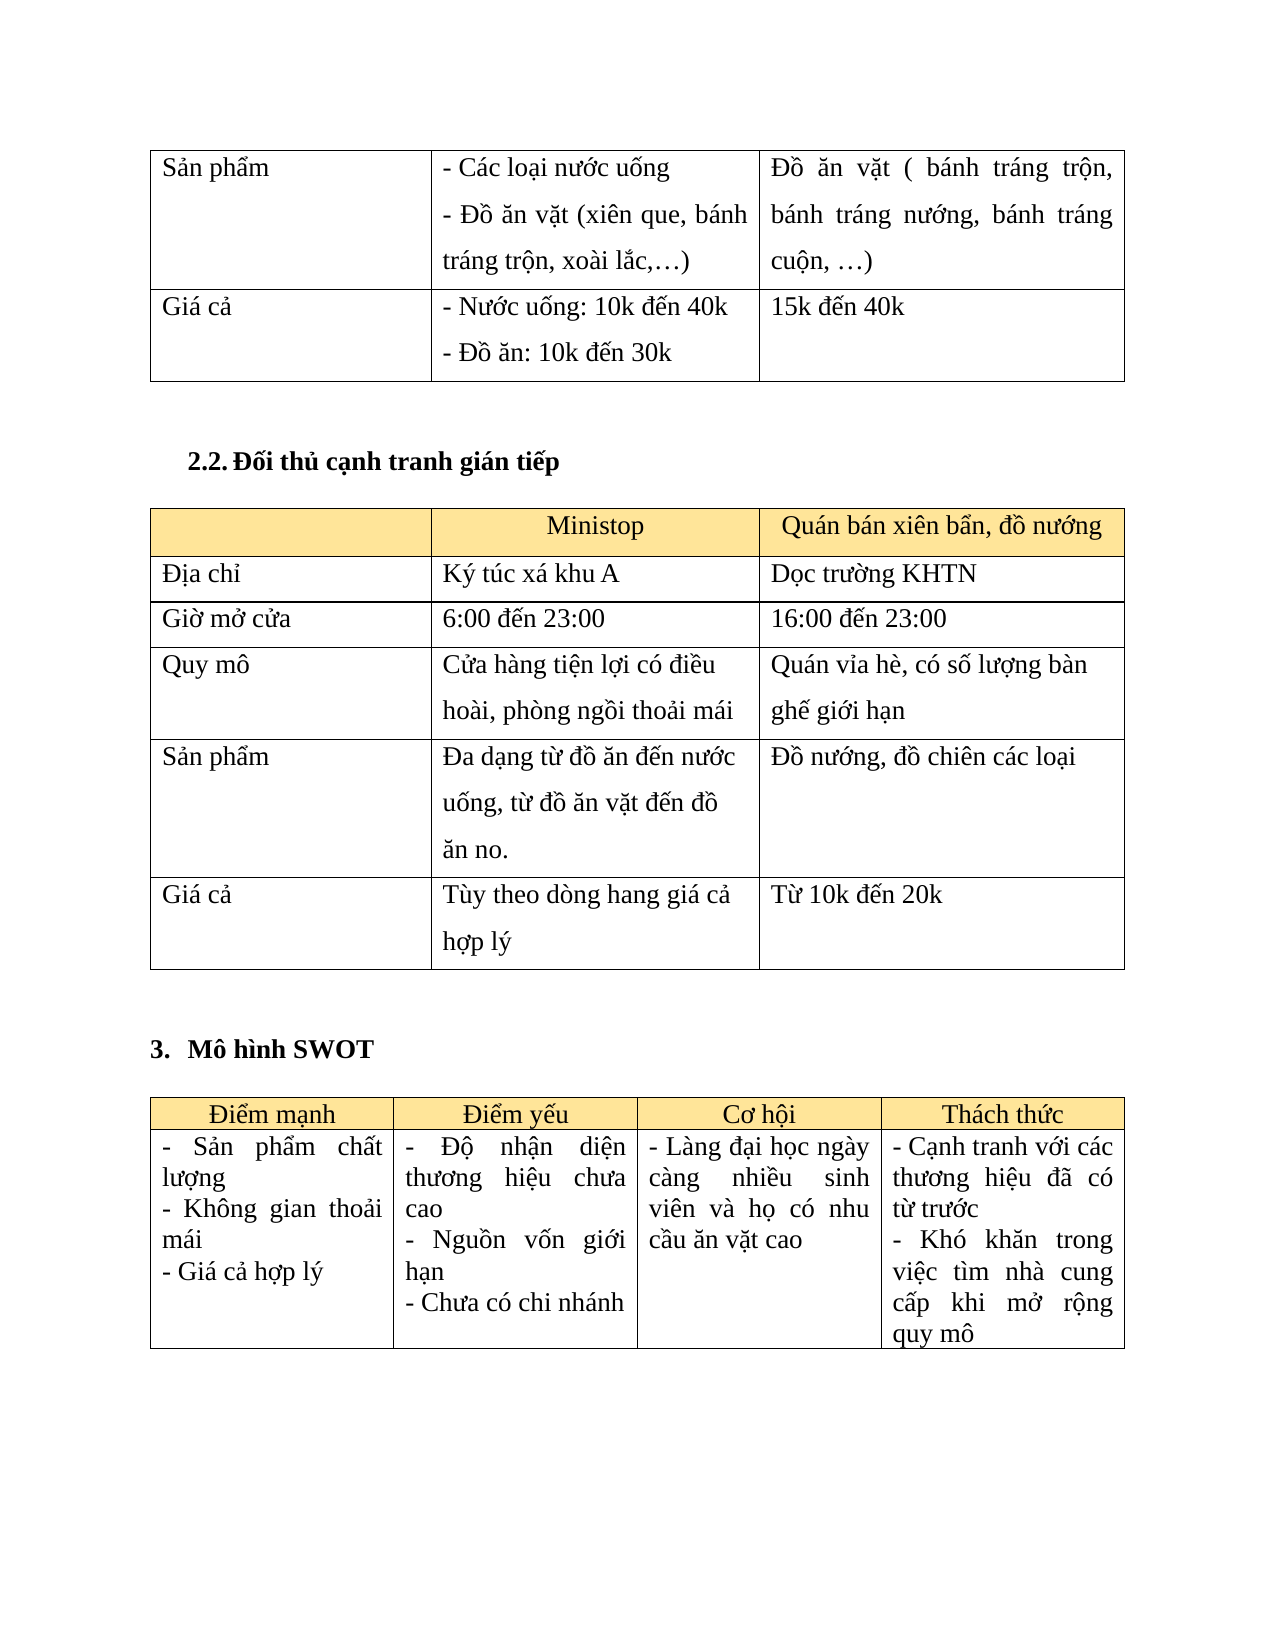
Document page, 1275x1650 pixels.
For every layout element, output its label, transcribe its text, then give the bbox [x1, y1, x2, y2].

table_cell Dọc trường KHTN [760, 557, 1124, 601]
list Đối thủ cạnh tranh gián tiếp [187, 445, 1125, 476]
table_cell - Làng đại học ngày càng nhiều sinh viên và họ có nhu cầu ăn vặt cao [638, 1130, 881, 1348]
table_cell Quán vỉa hè, có số lượng bàn ghế giới hạn [760, 648, 1124, 739]
table_cell - Độ nhận diện thương hiệu chưa cao - Nguồn vốn giới hạn - Chưa có chi nhánh [394, 1130, 637, 1348]
table_cell Từ 10k đến 20k [760, 878, 1124, 969]
table_cell Giá cả [151, 878, 431, 969]
table_cell 6:00 đến 23:00 [432, 603, 759, 647]
table_cell 15k đến 40k [760, 290, 1124, 381]
table_cell Sản phẩm [151, 740, 431, 877]
table_cell Địa chỉ [151, 557, 431, 601]
table_cell Đồ ăn vặt ( bánh tráng trộn, bánh tráng nướng, bánh tráng cuộn, …) [760, 151, 1124, 289]
table_cell Sản phẩm [151, 151, 431, 289]
table_cell - Các loại nước uống - Đồ ăn vặt (xiên que, bánh tráng trộn, xoài lắc,…) [432, 151, 759, 289]
table_header Cơ hội [638, 1098, 881, 1129]
table_cell Ký túc xá khu A [432, 557, 759, 601]
table_header [151, 509, 431, 556]
table_cell 16:00 đến 23:00 [760, 603, 1124, 647]
table_cell Giờ mở cửa [151, 603, 431, 647]
table_cell Cửa hàng tiện lợi có điều hoài, phòng ngồi thoải mái [432, 648, 759, 739]
table_header Ministop [432, 509, 759, 556]
list Mô hình SWOT [150, 1034, 1125, 1065]
table_cell Đồ nướng, đồ chiên các loại [760, 740, 1124, 877]
table_cell Tùy theo dòng hang giá cả hợp lý [432, 878, 759, 969]
table_cell Giá cả [151, 290, 431, 381]
table_header Điểm yếu [394, 1098, 637, 1129]
table_header Quán bán xiên bẩn, đồ nướng [760, 509, 1124, 556]
table_header Điểm mạnh [151, 1098, 393, 1129]
table_cell Quy mô [151, 648, 431, 739]
table_cell Đa dạng từ đồ ăn đến nước uống, từ đồ ăn vặt đến đồ ăn no. [432, 740, 759, 877]
table_cell - Sản phẩm chất lượng - Không gian thoải mái - Giá cả hợp lý [151, 1130, 393, 1348]
table_header Thách thức [882, 1098, 1124, 1129]
table_cell - Cạnh tranh với các thương hiệu đã có từ trước - Khó khăn trong việc tìm nhà cung cấp khi mở rộng quy mô [882, 1130, 1124, 1348]
table_cell - Nước uống: 10k đến 40k - Đồ ăn: 10k đến 30k [432, 290, 759, 381]
